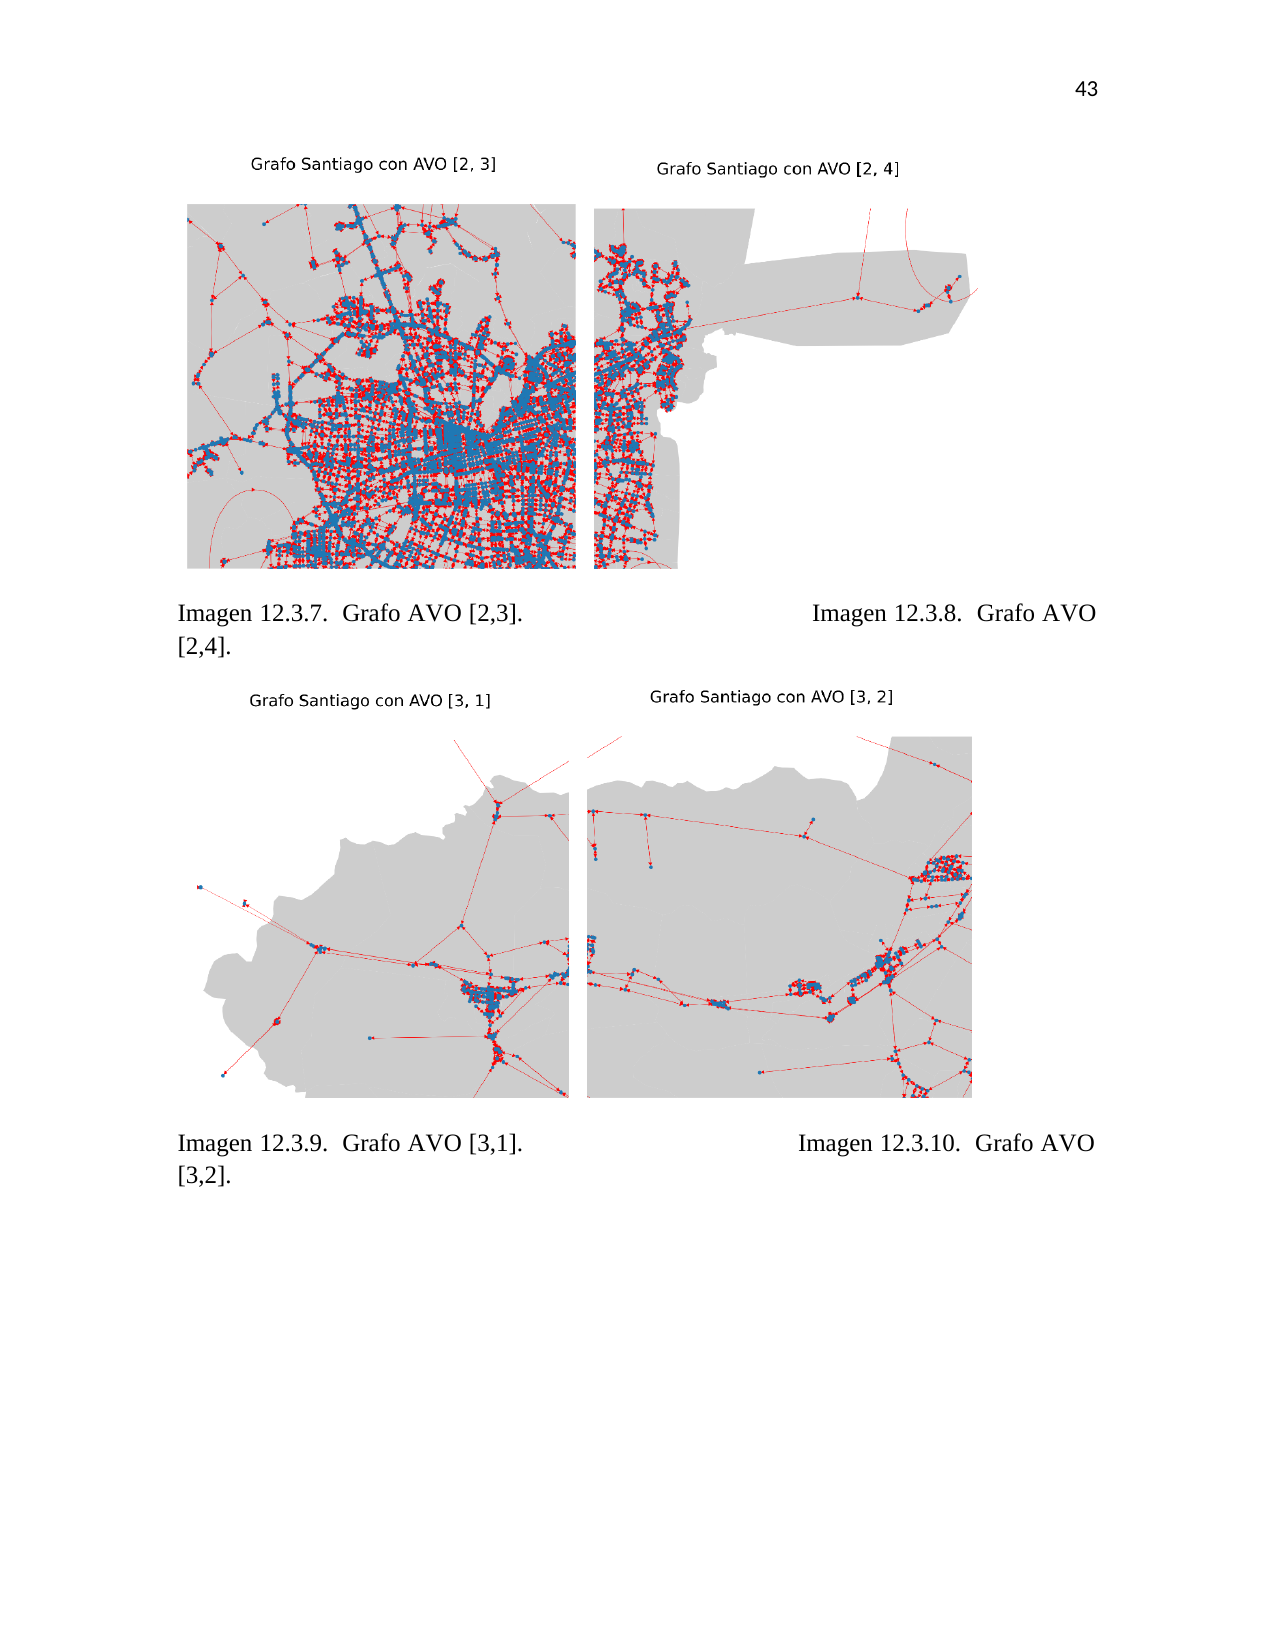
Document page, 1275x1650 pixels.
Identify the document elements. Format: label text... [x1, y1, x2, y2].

picture [177, 147, 987, 578]
text Imagen 12.3.7. Grafo AVO [2,3]. Imagen 12.3.8. Grafo AVO [2,4]. [177, 598, 1098, 660]
picture [177, 680, 981, 1107]
text Imagen 12.3.9. Grafo AVO [3,1]. Imagen 12.3.10. Grafo AVO [3,2]. [177, 1128, 1098, 1189]
